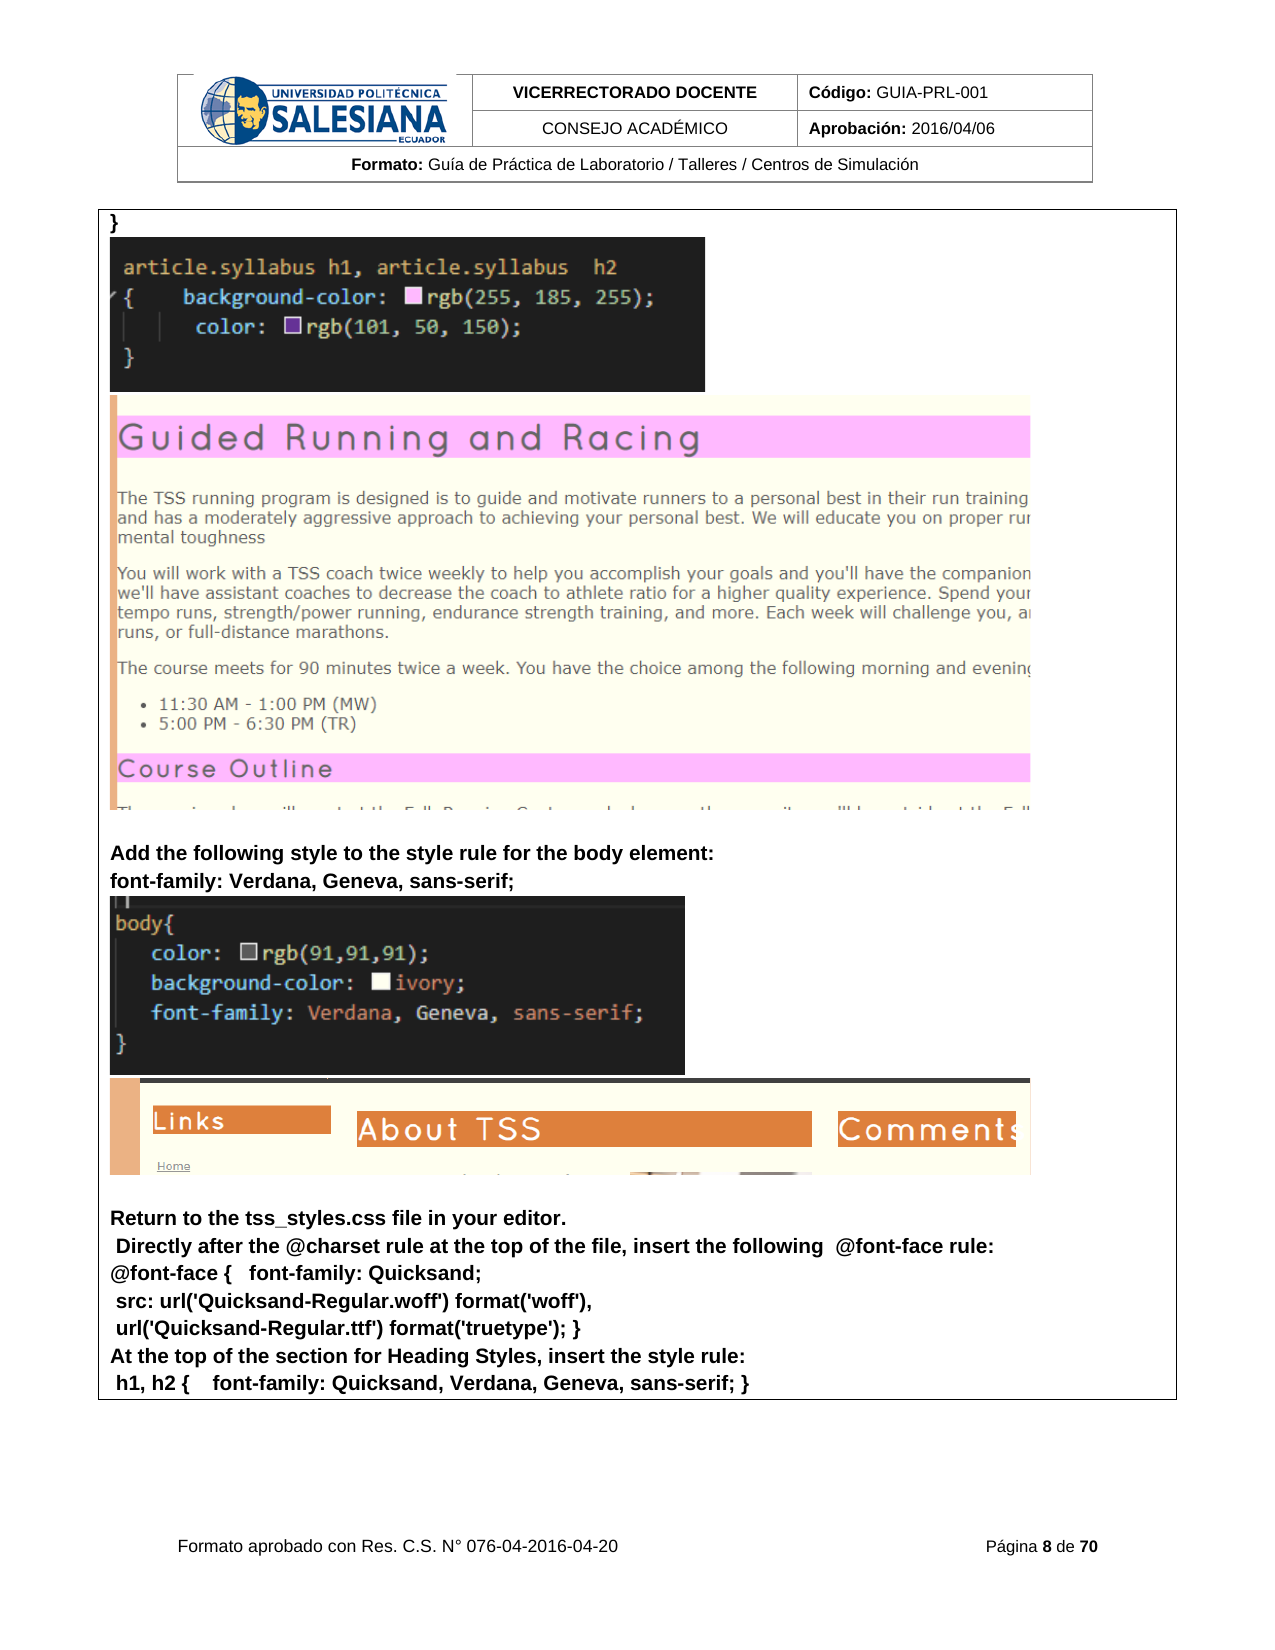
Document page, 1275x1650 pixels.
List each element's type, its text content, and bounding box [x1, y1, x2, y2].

picture [193, 74, 457, 146]
